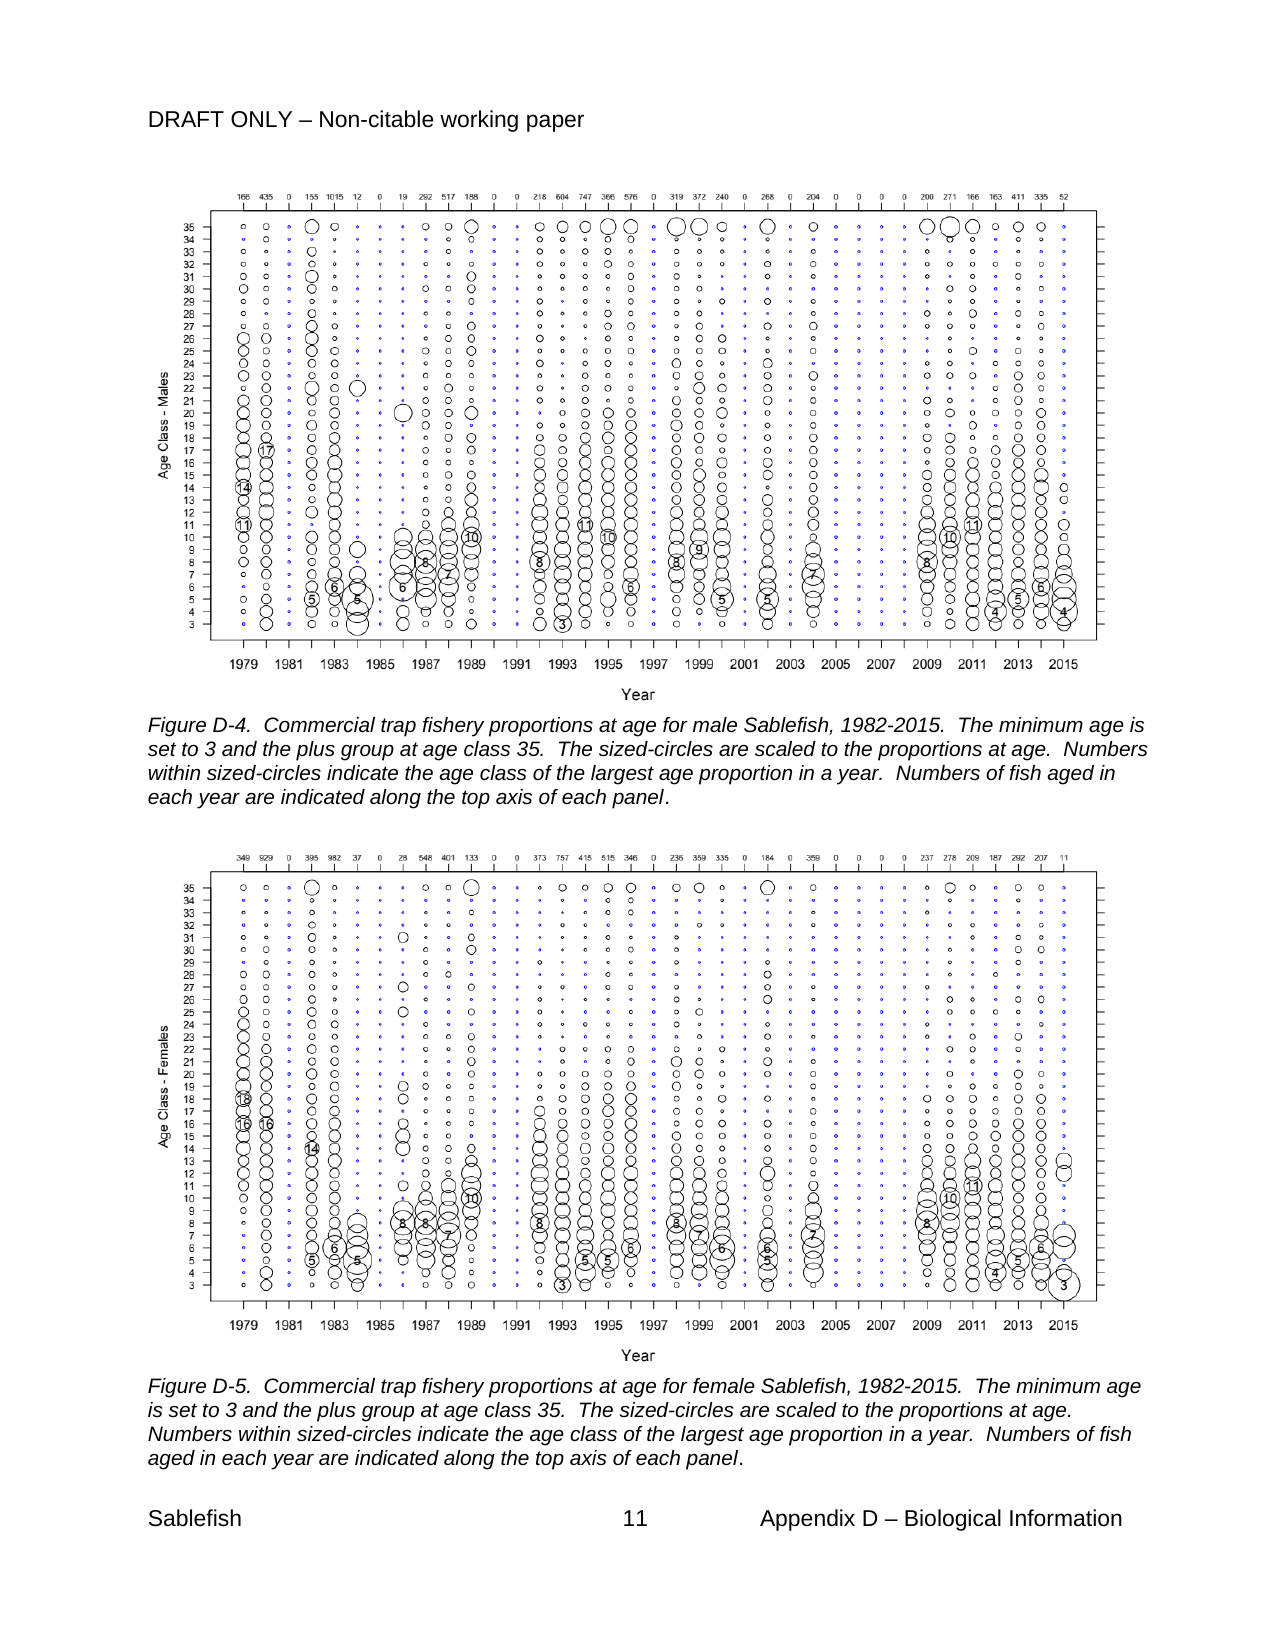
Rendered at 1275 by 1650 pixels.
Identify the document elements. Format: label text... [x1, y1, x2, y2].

text Figure D-4. Commercial trap fishery proportions at age for male Sablefish, 1982-2015. The minimum age is set to 3 and the plus group at age class 35. The sized-circles are scaled to the proportions at age. Numbers within sized-circles indicate the age class of the largest age proportion in a year. Numbers of fish aged in each year are indicated along the top axis of each panel. [148, 713, 1151, 809]
text Figure D-5. Commercial trap fishery proportions at age for female Sablefish, 1982-2015. The minimum age is set to 3 and the plus group at age class 35. The sized-circles are scaled to the proportions at age. Numbers within sized-circles indicate the age class of the largest age proportion in a year. Numbers of fish aged in each year are indicated along the top axis of each panel. [148, 1374, 1151, 1470]
